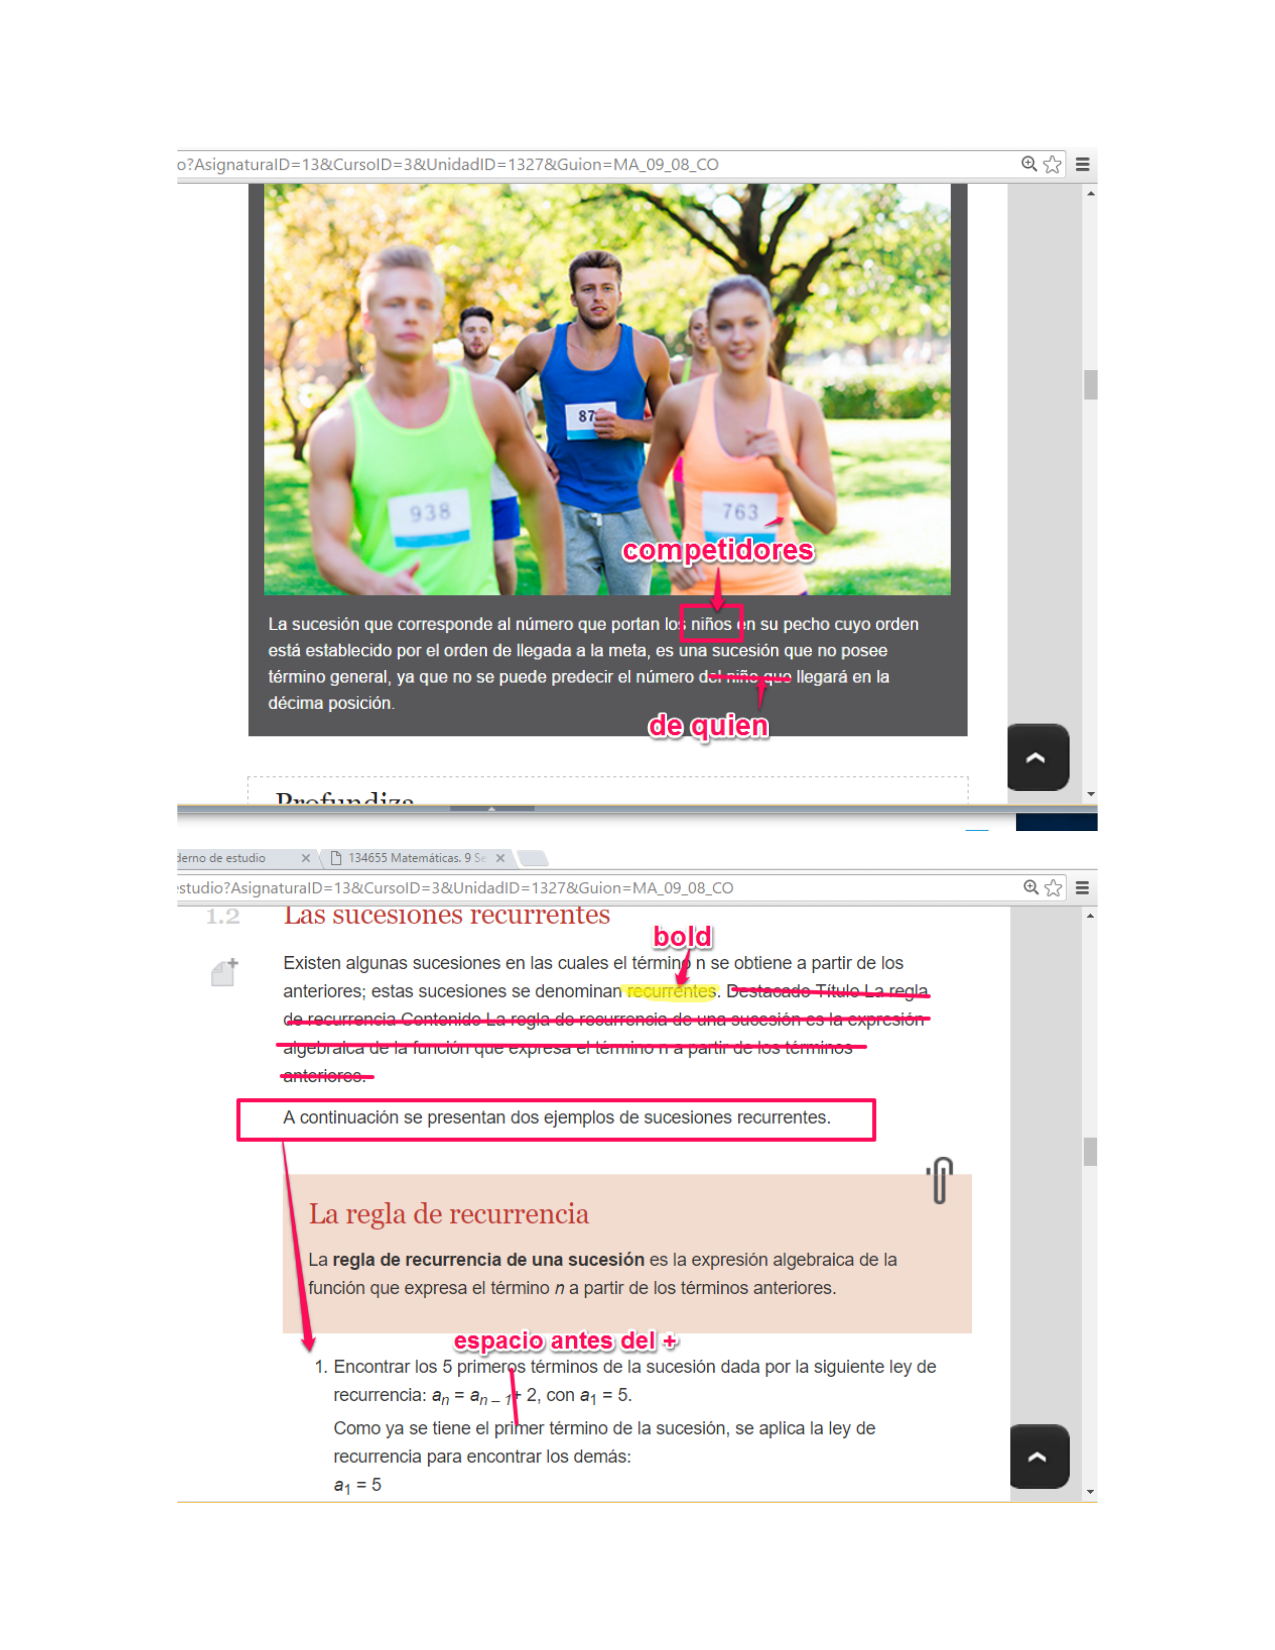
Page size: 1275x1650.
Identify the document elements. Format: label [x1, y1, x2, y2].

picture [177, 849, 1098, 1503]
picture [177, 147, 1098, 831]
